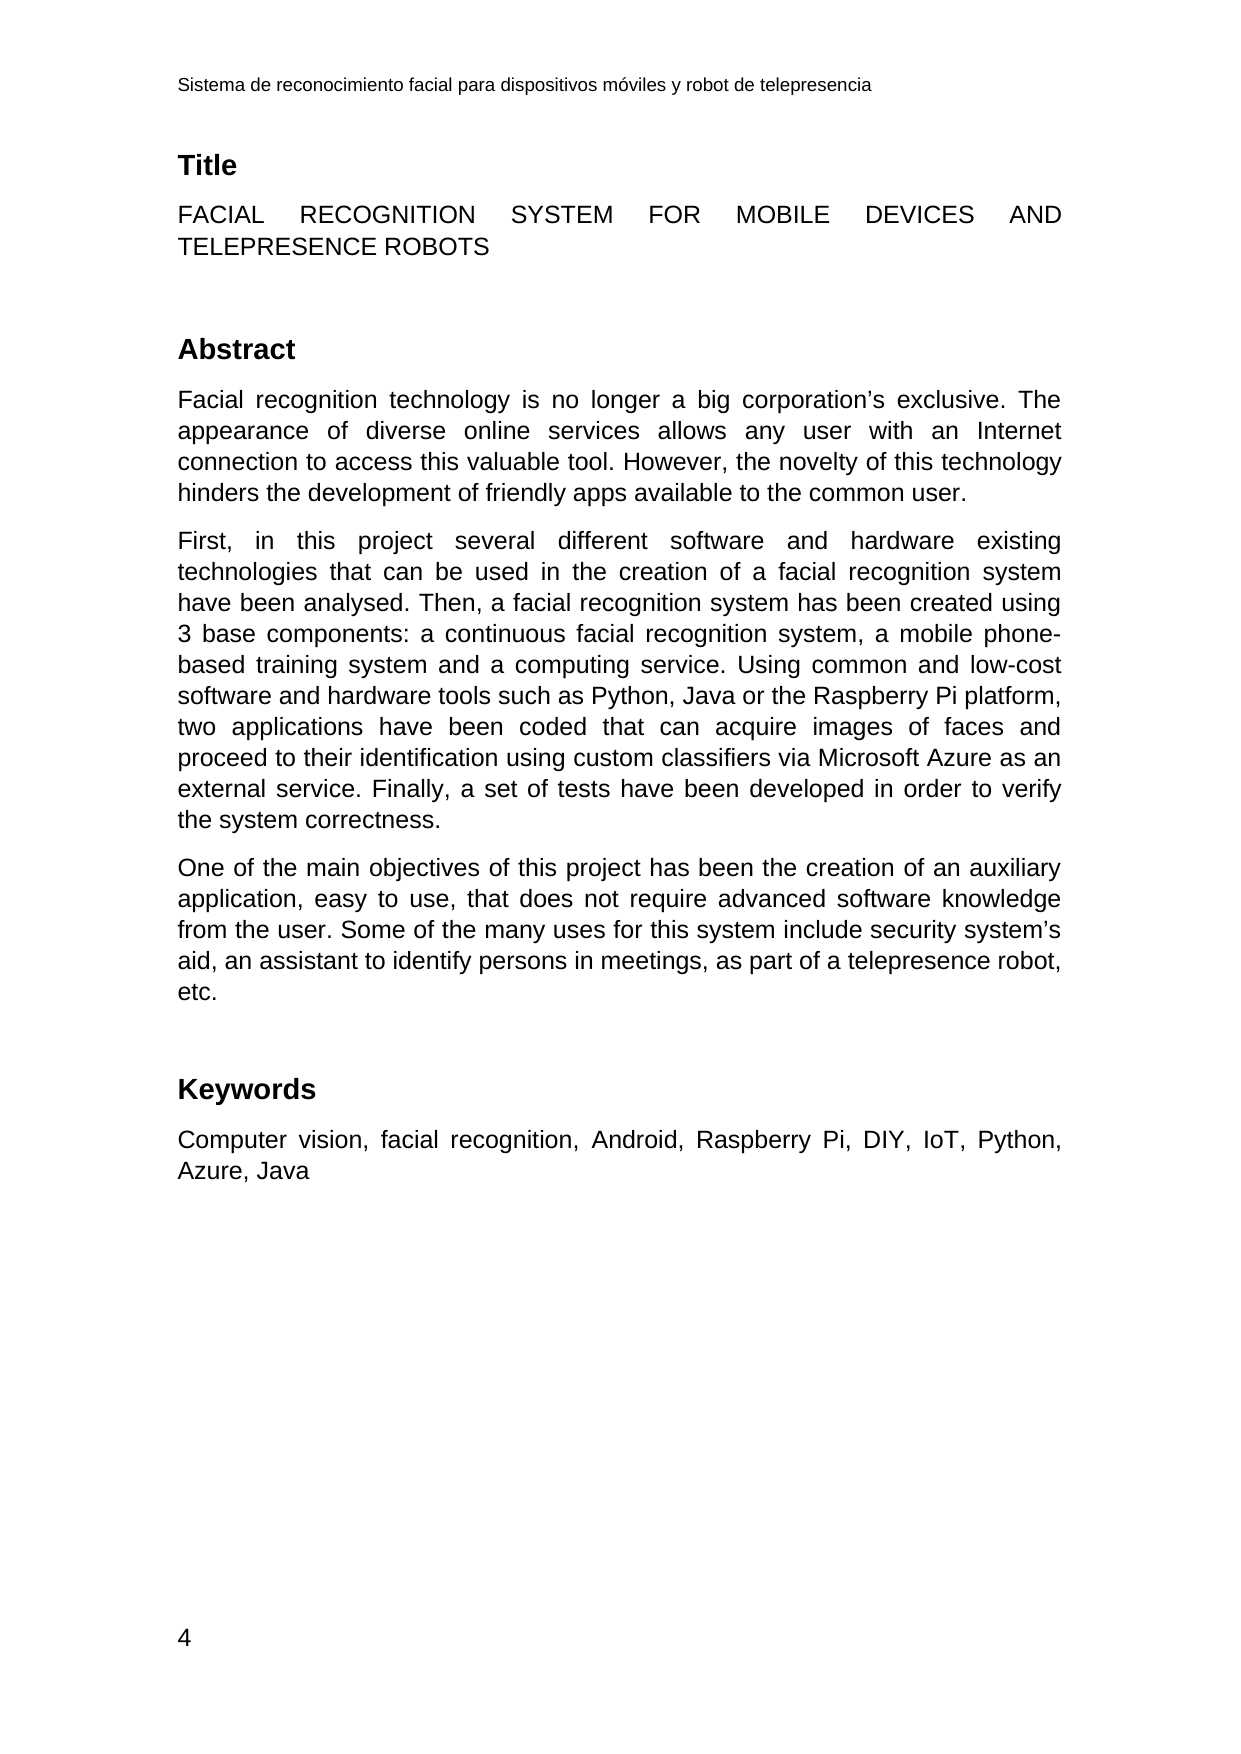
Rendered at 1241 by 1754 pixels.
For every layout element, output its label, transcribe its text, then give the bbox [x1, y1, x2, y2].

text Computer vision, facial recognition, Android, Raspberry Pi, DIY, IoT, Python, Azure, Java [177, 1125, 1063, 1185]
text Abstract [177, 332, 1063, 366]
text First, in this project several different software and hardware existing technologies that can be used in the creation of a facial recognition system have been analysed. Then, a facial recognition system has been created using 3 base components: a continuous facial recognition system, a mobile phone-based training system and a computing service. Using common and low-cost software and hardware tools such as Python, Java or the Raspberry Pi platform, two applications have been coded that can acquire images of faces and proceed to their identification using custom classifiers via Microsoft Azure as an external service. Finally, a set of tests have been developed in order to verify the system correctness. [177, 526, 1063, 834]
text One of the main objectives of this project has been the creation of an auxiliary application, easy to use, that does not require advanced software knowledge from the user. Some of the many uses for this system include security system’s aid, an assistant to identify persons in meetings, as part of a telepresence robot, etc. [177, 853, 1063, 1006]
text Keywords [177, 1072, 1063, 1106]
text Facial recognition technology is no longer a big corporation’s exclusive. The appearance of diverse online services allows any user with an Internet connection to access this valuable tool. However, the novelty of this technology hinders the development of friendly apps available to the common user. [177, 385, 1063, 507]
text FACIAL RECOGNITION SYSTEM FOR MOBILE DEVICES AND TELEPRESENCE ROBOTS [177, 200, 1063, 260]
text Title [177, 148, 1063, 181]
